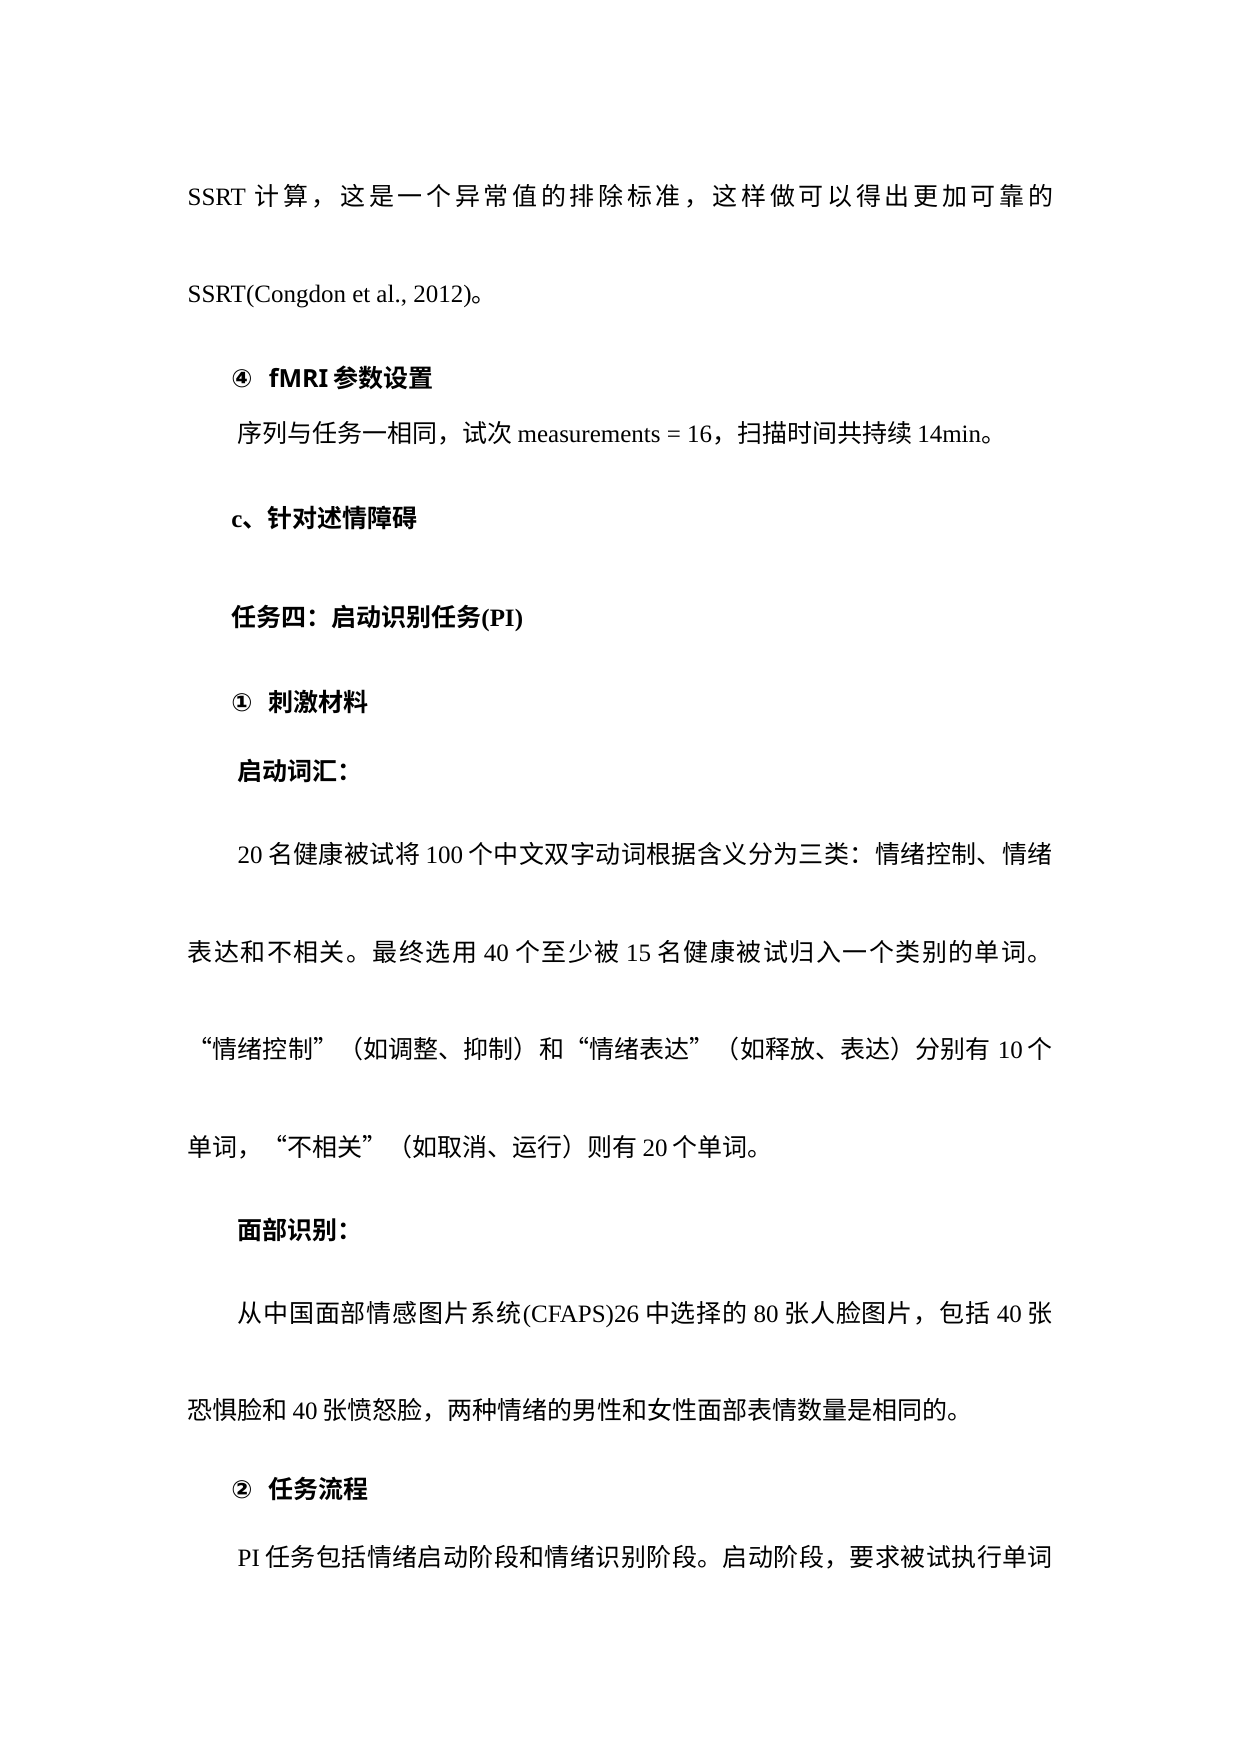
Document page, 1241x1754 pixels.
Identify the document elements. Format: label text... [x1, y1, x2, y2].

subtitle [187, 162, 1053, 324]
list 刺激材料 [231, 683, 1053, 719]
text 序列与任务一相同，试次measurements = 16，扫描时间共持续14min。 [187, 413, 1053, 449]
text 面部识别： [187, 1196, 1053, 1261]
text 20名健康被试将100个中文双字动词根据含义分为三类：情绪控制、情绪表达和不相关。最终选用40个至少被15名健康被试归入一个类别的单词。“情绪控制”（如调整、抑制）和“情绪表达”（如释放、表达）分别有10个单词，“不相关”（如取消、运行）则有20个单词。 [187, 820, 1053, 1178]
text c、针对述情障碍 [231, 484, 1053, 549]
list 任务流程 [231, 1469, 1053, 1505]
list fMRI参数设置 [231, 359, 1053, 395]
text 任务四：启动识别任务(PI) [231, 583, 1053, 648]
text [187, 1523, 1053, 1588]
text 启动词汇： [187, 737, 1053, 802]
text 从中国面部情感图片系统(CFAPS)26中选择的80张人脸图片，包括40张恐惧脸和40张愤怒脸，两种情绪的男性和女性面部表情数量是相同的。 [187, 1279, 1053, 1441]
